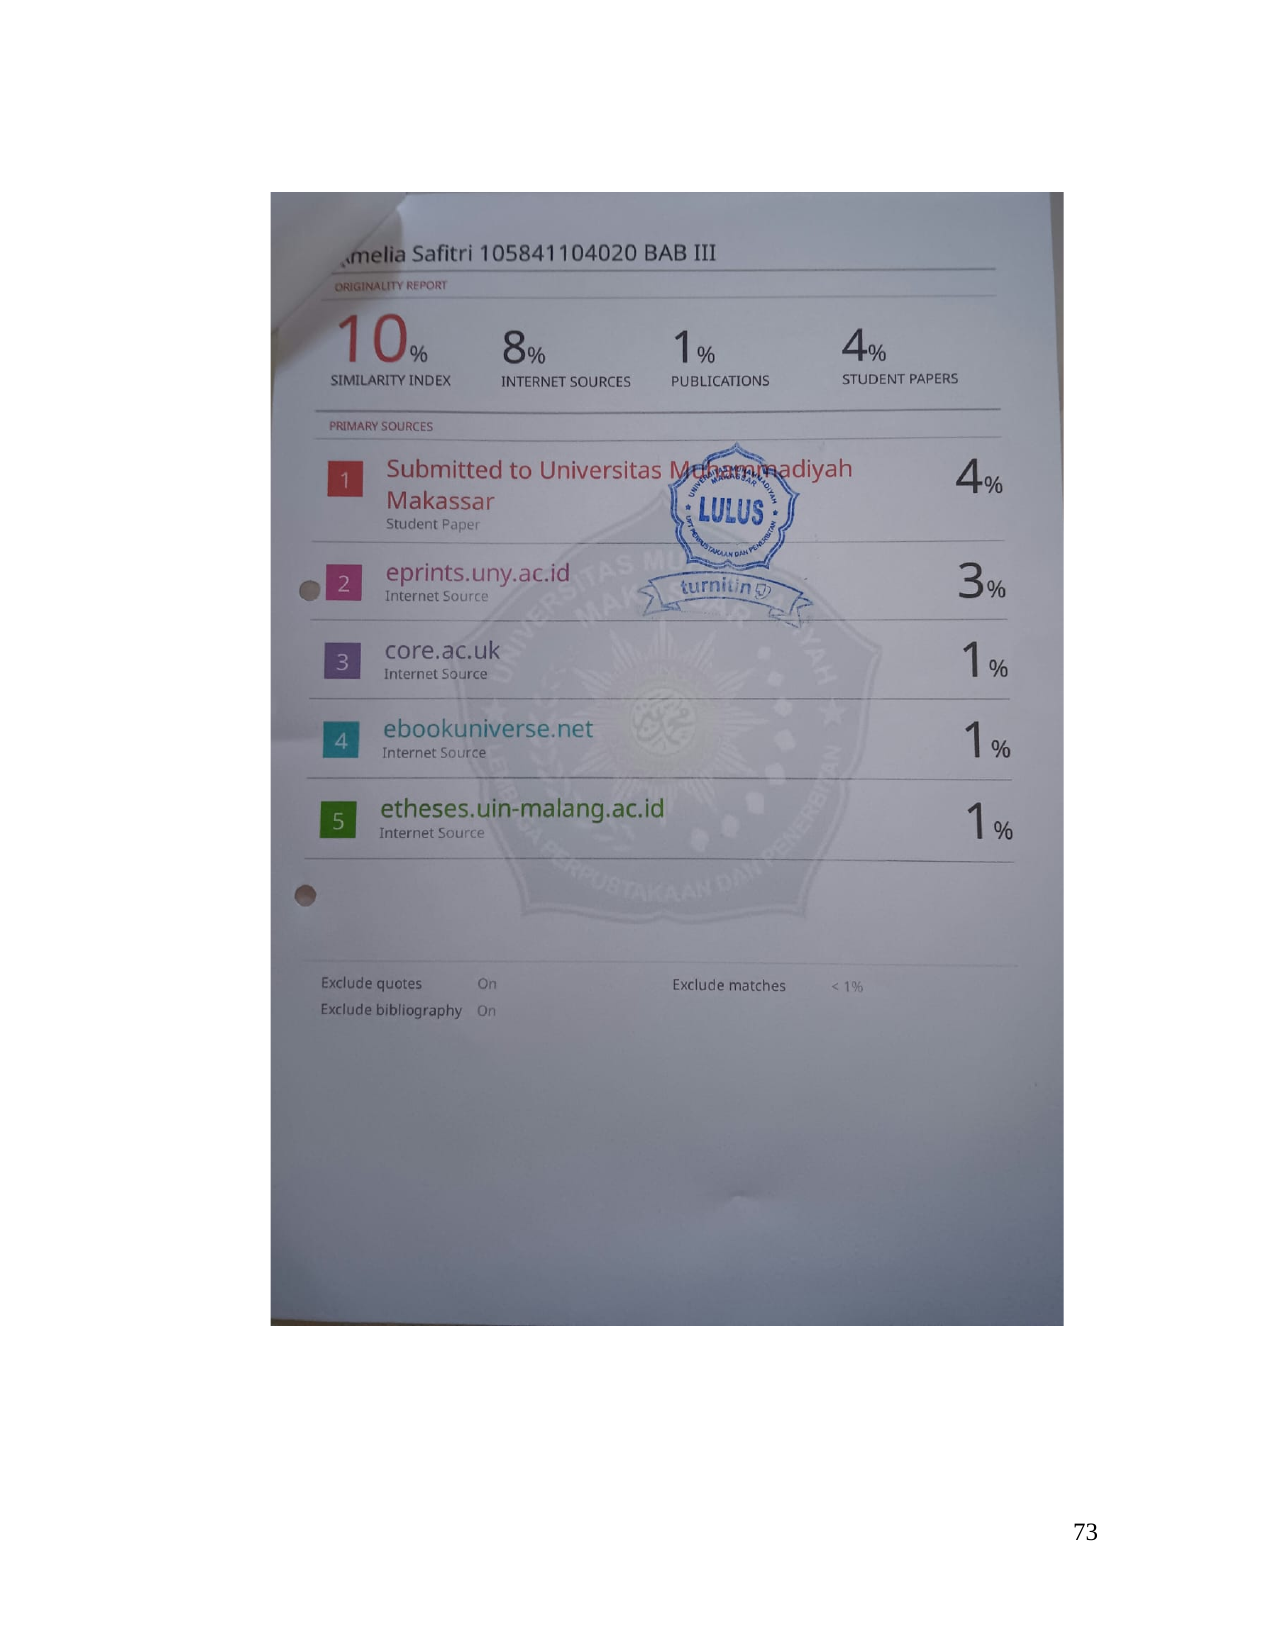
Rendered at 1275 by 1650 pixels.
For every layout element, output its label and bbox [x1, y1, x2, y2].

picture [270, 192, 1064, 1326]
